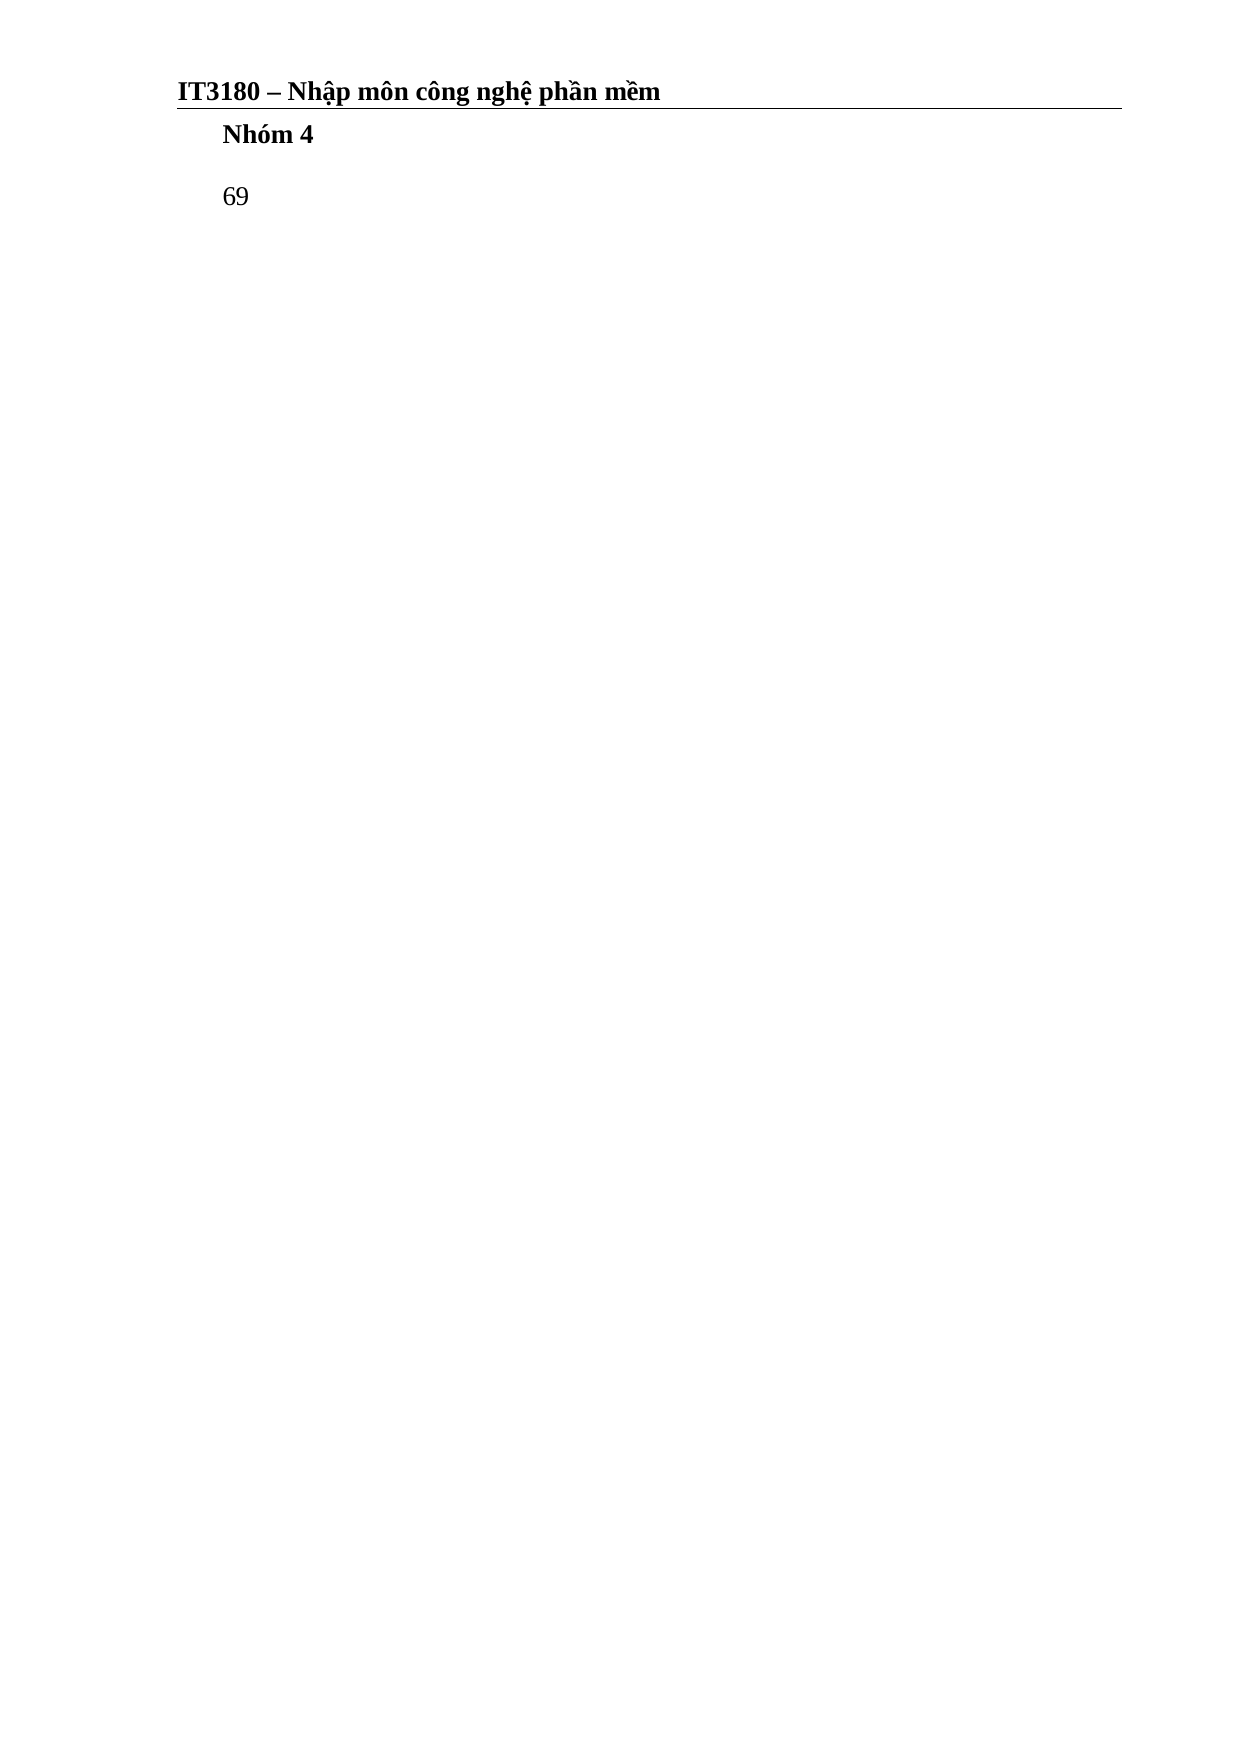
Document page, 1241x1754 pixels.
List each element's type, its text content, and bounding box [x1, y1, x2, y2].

text Nhóm 4 69 [222, 118, 1152, 215]
